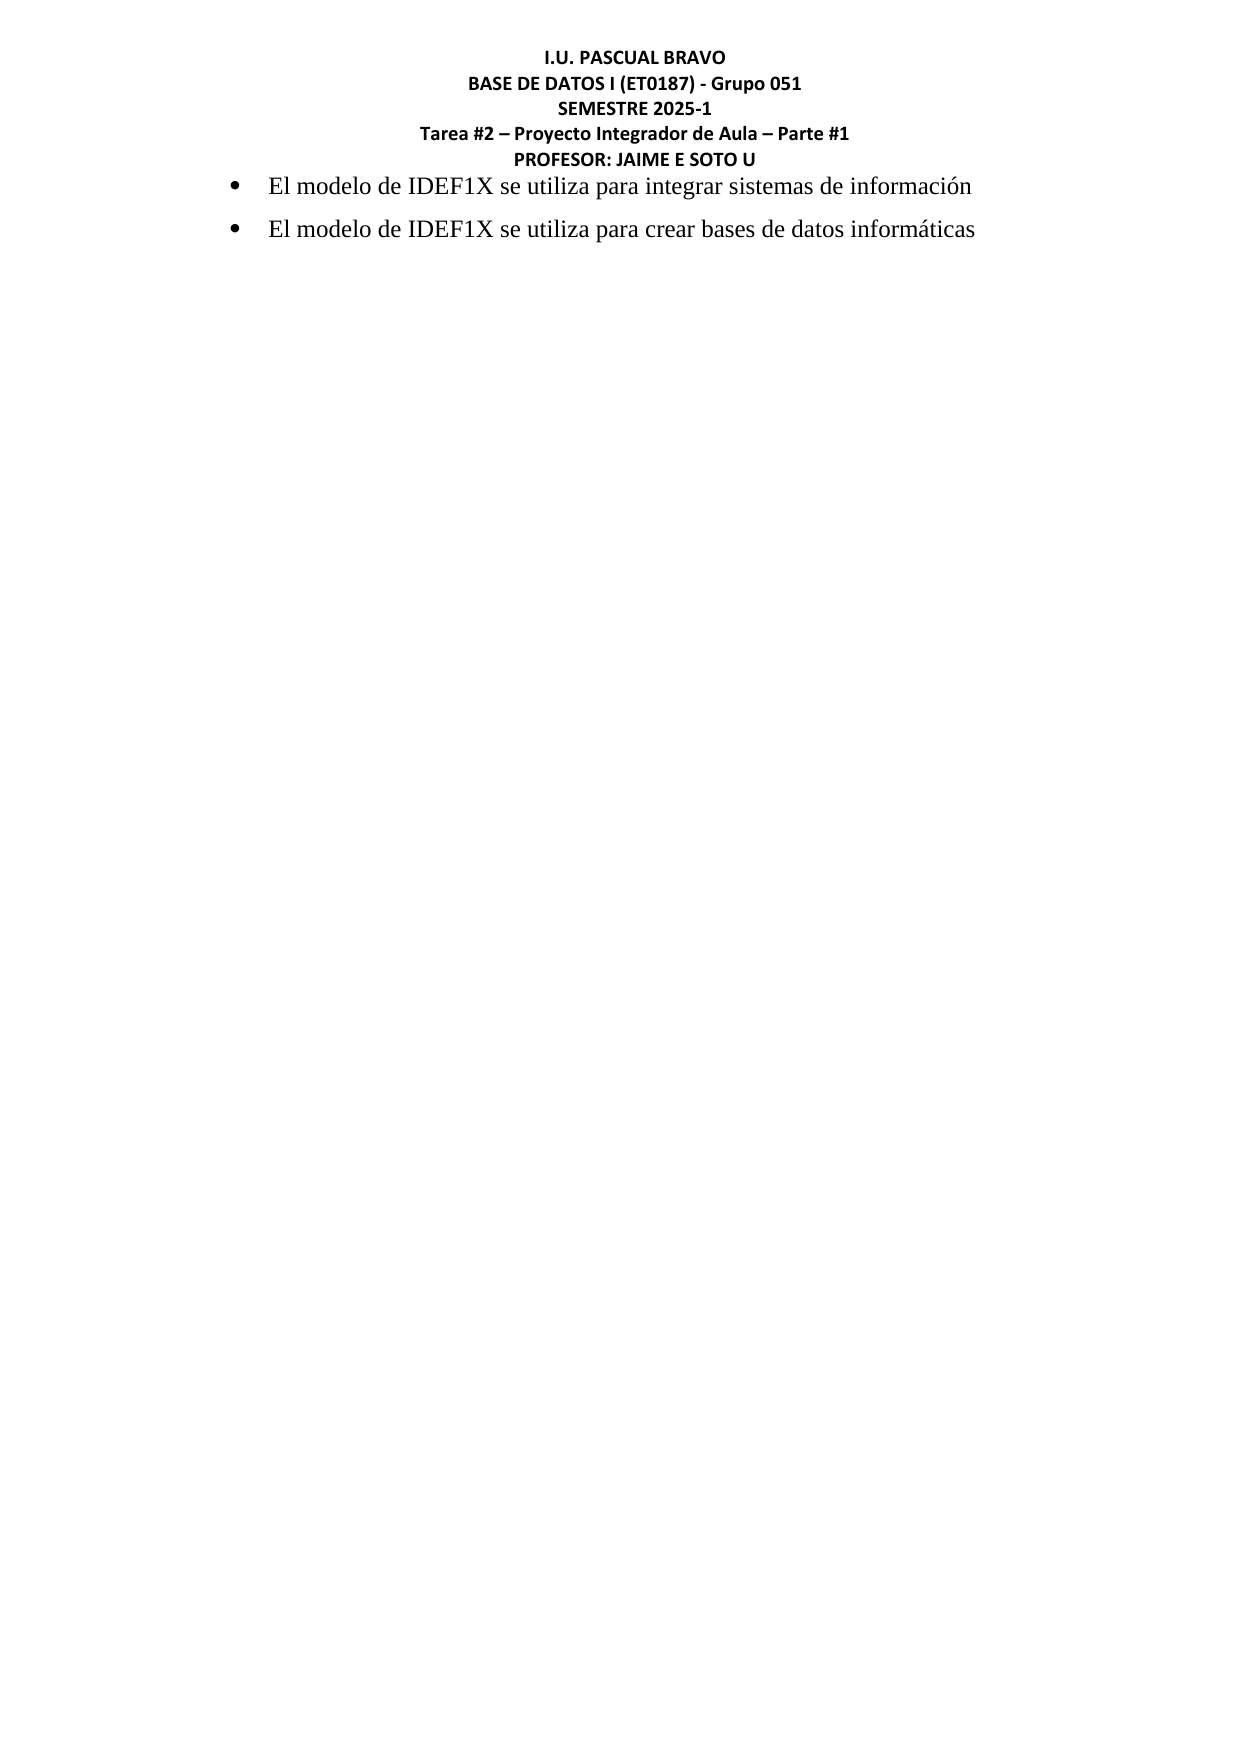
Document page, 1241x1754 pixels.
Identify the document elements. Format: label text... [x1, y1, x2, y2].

list El modelo de IDEF1X se utiliza para integrar sistemas de información [231, 171, 1152, 200]
list El modelo de IDEF1X se utiliza para crear bases de datos informáticas [231, 214, 1152, 243]
